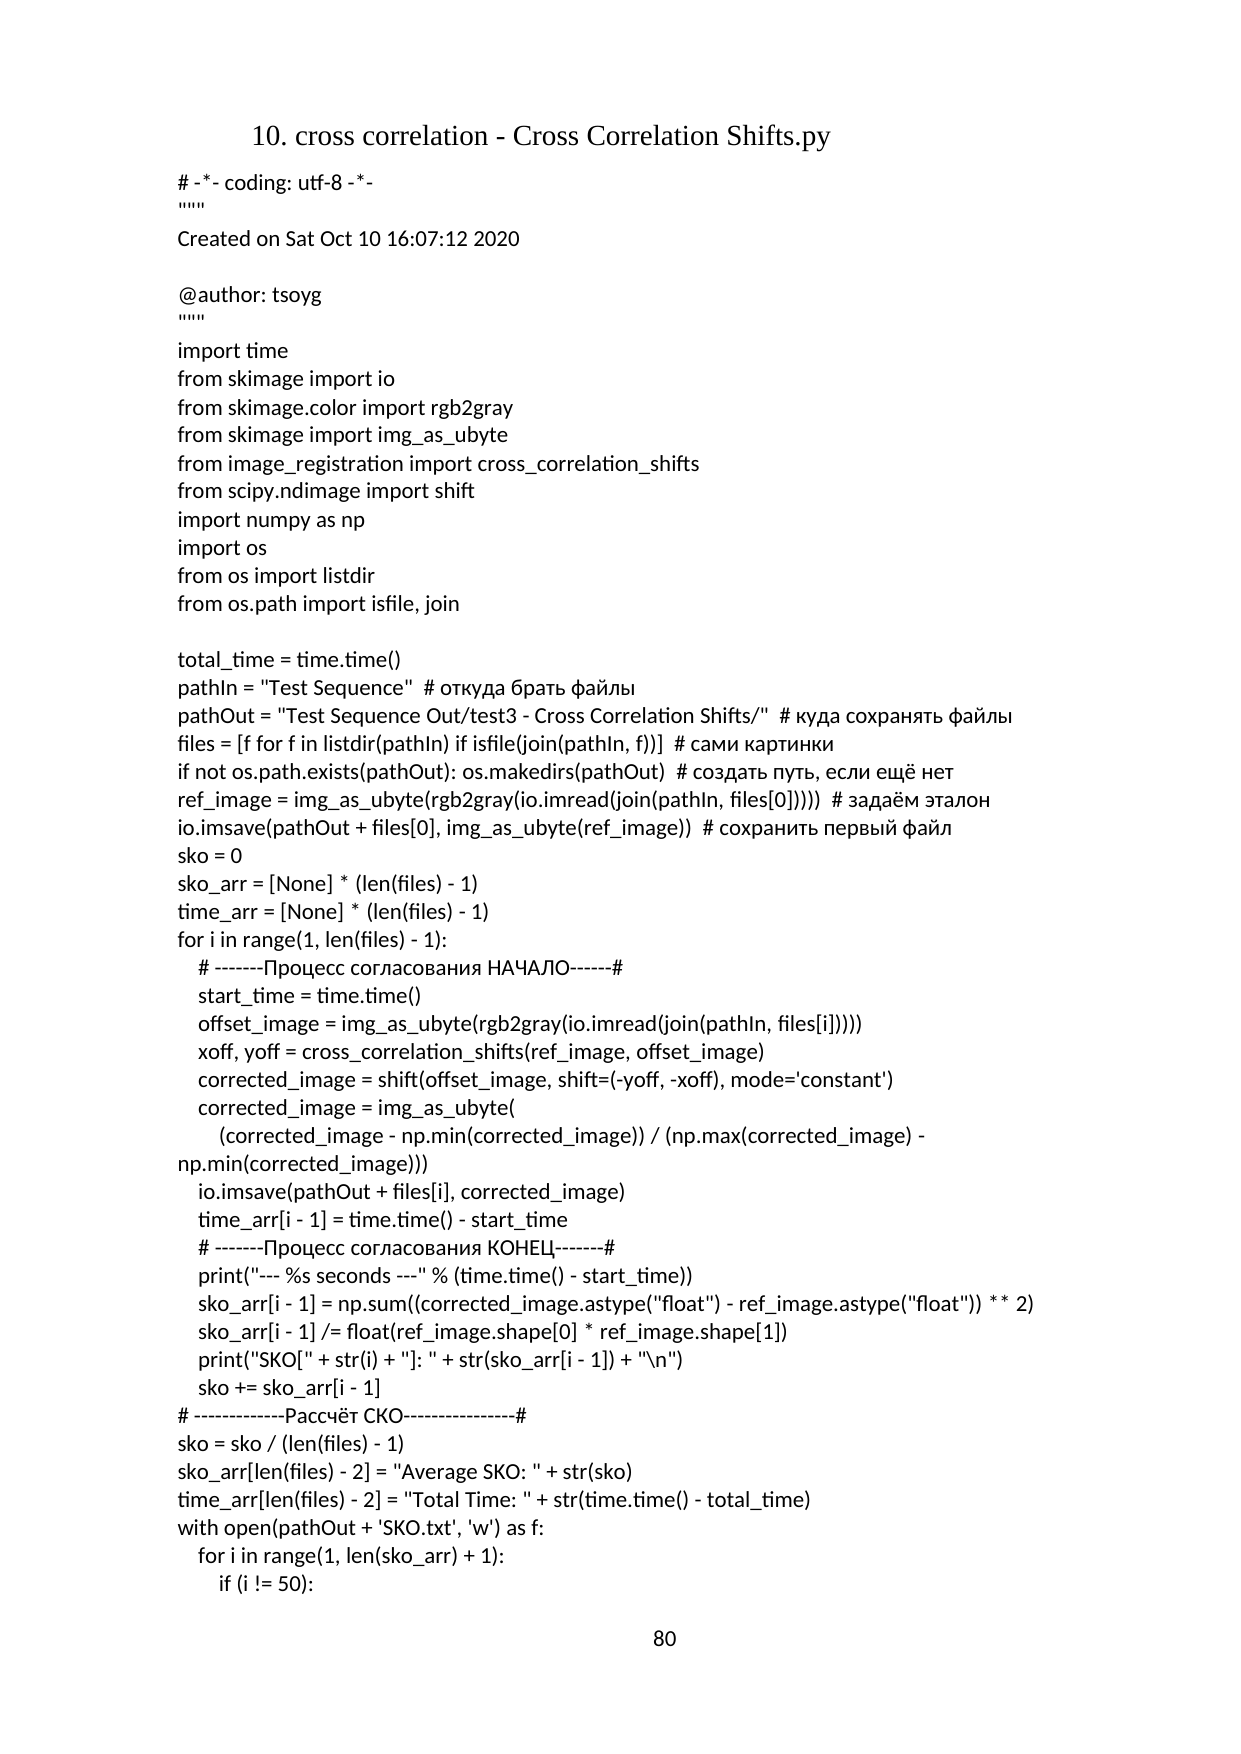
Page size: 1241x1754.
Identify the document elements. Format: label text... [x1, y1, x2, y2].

text (corrected_image - np.min(corrected_image)) / (np.max(corrected_image) - np.min(corrected_image))) [177, 1121, 1152, 1177]
text corrected_image = shift(offset_image, shift=(-yoff, -xoff), mode='constant') [177, 1065, 1152, 1093]
text start_time = time.time() [177, 981, 1152, 1009]
text from os.path import isfile, join [177, 589, 1152, 617]
text print("SKO[" + str(i) + "]: " + str(sko_arr[i - 1]) + "\n") [177, 1345, 1152, 1373]
text xoff, yoff = cross_correlation_shifts(ref_image, offset_image) [177, 1037, 1152, 1065]
text time_arr = [None] * (len(files) - 1) [177, 897, 1152, 925]
text ref_image = img_as_ubyte(rgb2gray(io.imread(join(pathIn, files[0])))) # задаём эталон [177, 785, 1152, 813]
text if (i != 50): [177, 1569, 1152, 1597]
text from skimage.color import rgb2gray [177, 393, 1152, 421]
text total_time = time.time() [177, 645, 1152, 673]
text if not os.path.exists(pathOut): os.makedirs(pathOut) # создать путь, если ещё нет [177, 757, 1152, 785]
text for i in range(1, len(files) - 1): [177, 925, 1152, 953]
text from os import listdir [177, 561, 1152, 589]
text sko_arr[len(files) - 2] = "Average SKO: " + str(sko) [177, 1457, 1152, 1485]
text sko += sko_arr[i - 1] [177, 1373, 1152, 1401]
text print("--- %s seconds ---" % (time.time() - start_time)) [177, 1261, 1152, 1289]
text from image_registration import cross_correlation_shifts [177, 449, 1152, 477]
text """ [177, 196, 1152, 224]
text files = [f for f in listdir(pathIn) if isfile(join(pathIn, f))] # сами картинки [177, 729, 1152, 757]
text corrected_image = img_as_ubyte( [177, 1093, 1152, 1121]
text import time [177, 337, 1152, 364]
text # -------Процесс согласования КОНЕЦ-------# [177, 1233, 1152, 1261]
text for i in range(1, len(sko_arr) + 1): [177, 1541, 1152, 1569]
text sko_arr[i - 1] = np.sum((corrected_image.astype("float") - ref_image.astype("float")) ** 2) [177, 1289, 1152, 1317]
text sko_arr[i - 1] /= float(ref_image.shape[0] * ref_image.shape[1]) [177, 1317, 1152, 1345]
text from skimage import img_as_ubyte [177, 421, 1152, 449]
text 10. cross correlation - Cross Correlation Shifts.py [177, 118, 1152, 152]
text from scipy.ndimage import shift [177, 477, 1152, 505]
text # -------Процесс согласования НАЧАЛО------# [177, 953, 1152, 981]
text io.imsave(pathOut + files[0], img_as_ubyte(ref_image)) # сохранить первый файл [177, 813, 1152, 841]
text import os [177, 533, 1152, 561]
text sko_arr = [None] * (len(files) - 1) [177, 869, 1152, 897]
text """ [177, 308, 1152, 337]
text sko = 0 [177, 841, 1152, 869]
text sko = sko / (len(files) - 1) [177, 1429, 1152, 1457]
text io.imsave(pathOut + files[i], corrected_image) [177, 1177, 1152, 1205]
text @author: tsoyg [177, 281, 1152, 308]
text # -------------Рассчёт СКО----------------# [177, 1401, 1152, 1429]
text time_arr[i - 1] = time.time() - start_time [177, 1205, 1152, 1233]
text with open(pathOut + 'SKO.txt', 'w') as f: [177, 1513, 1152, 1541]
text Created on Sat Oct 10 16:07:12 2020 [177, 224, 1152, 252]
text pathOut = "Test Sequence Out/test3 - Cross Correlation Shifts/" # куда сохранять файлы [177, 701, 1152, 729]
text from skimage import io [177, 364, 1152, 393]
text # -*- coding: utf-8 -*- [177, 168, 1152, 196]
text time_arr[len(files) - 2] = "Total Time: " + str(time.time() - total_time) [177, 1485, 1152, 1513]
text import numpy as np [177, 505, 1152, 533]
text offset_image = img_as_ubyte(rgb2gray(io.imread(join(pathIn, files[i])))) [177, 1009, 1152, 1037]
text pathIn = "Test Sequence" # откуда брать файлы [177, 673, 1152, 701]
